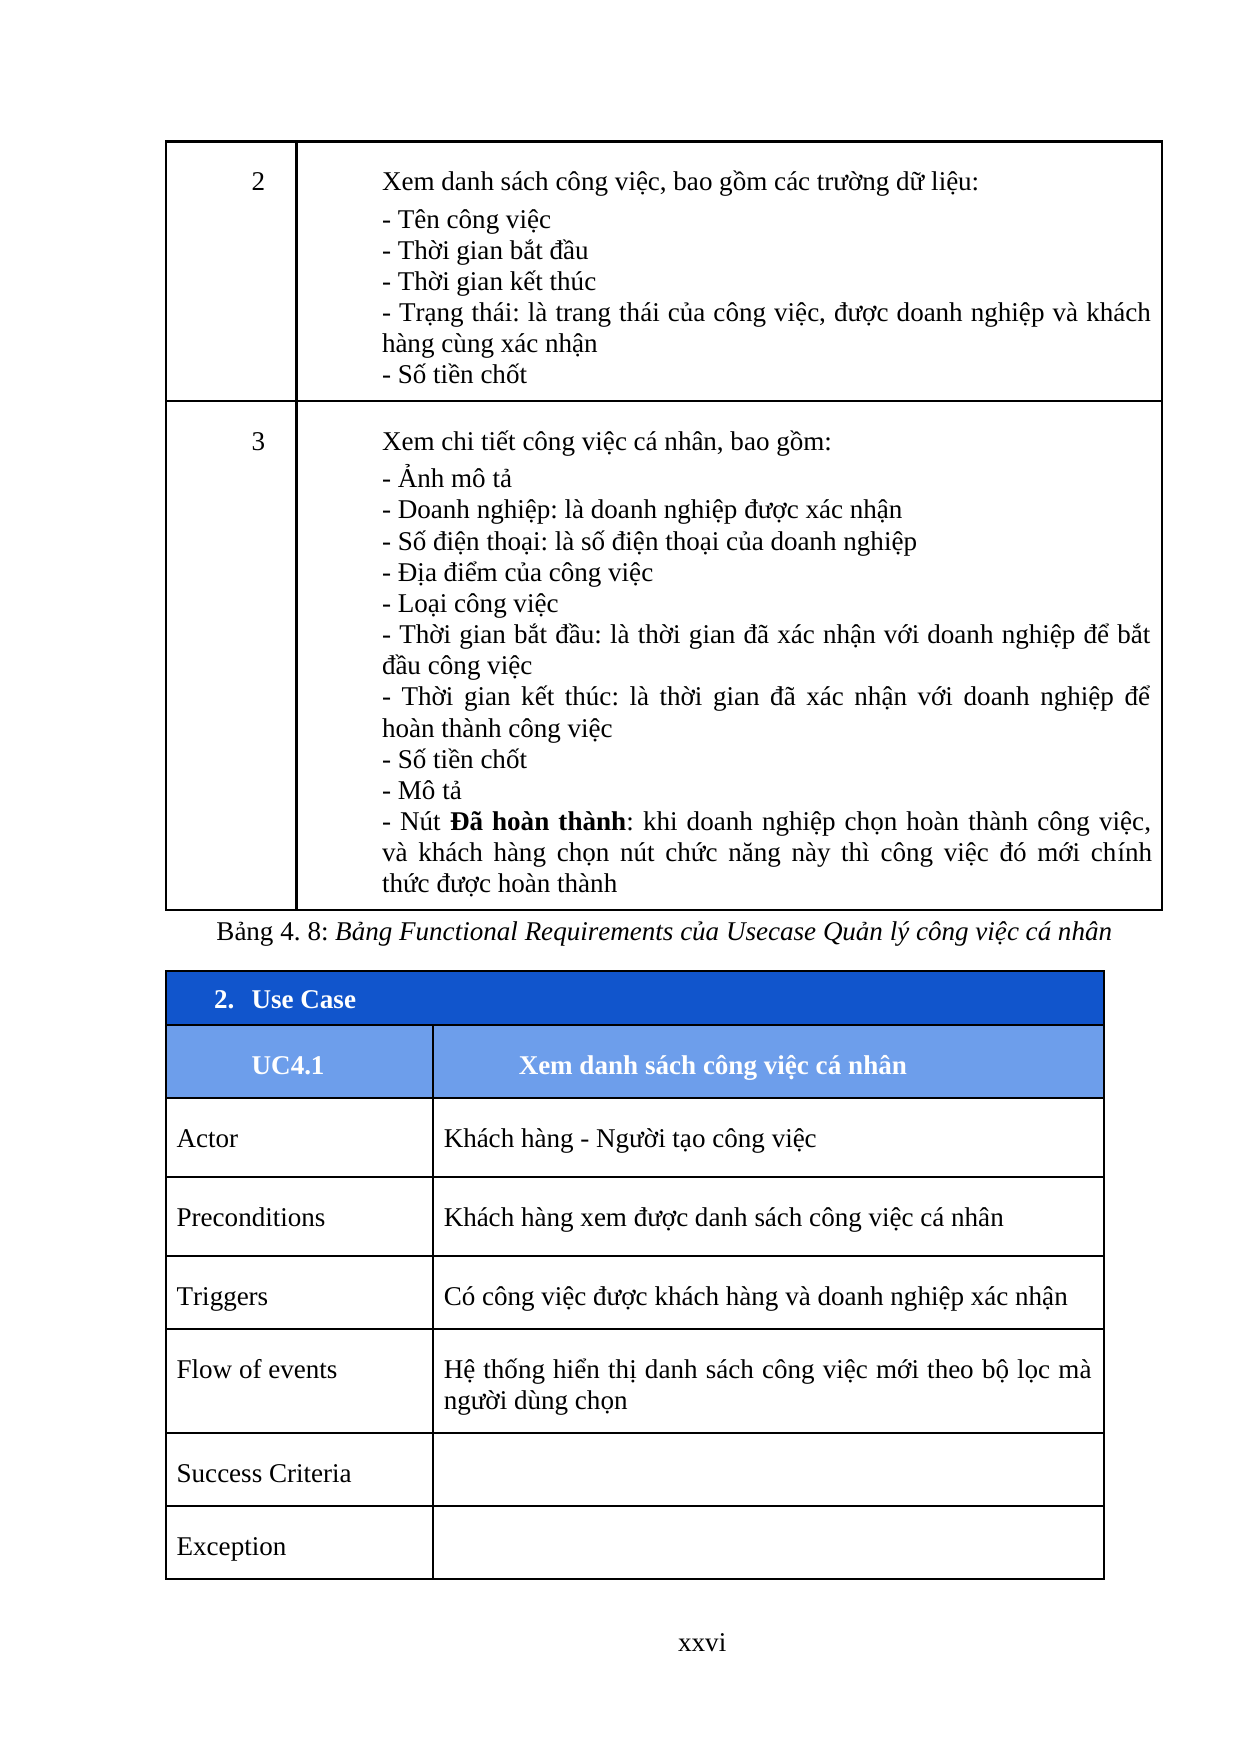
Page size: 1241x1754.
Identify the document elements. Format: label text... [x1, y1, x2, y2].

table_cell [434, 1507, 1103, 1577]
table_cell Triggers [167, 1257, 432, 1328]
table_cell Success Criteria [167, 1434, 432, 1504]
table_cell 2 [167, 143, 295, 400]
table_cell Preconditions [167, 1178, 432, 1255]
table_cell Xem danh sách công việc, bao gồm các trường dữ liệu: - Tên công việc - Thời gian bắt đầu - Thời gian kết thúc - Trạng thái: là trang thái của công việc, được doanh nghiệp và khách hàng cùng xác nhận - Số tiền chốt [298, 143, 1161, 400]
table_cell UC4.1 [167, 1026, 432, 1097]
table_cell Exception [167, 1507, 432, 1577]
table_cell Có công việc được khách hàng và doanh nghiệp xác nhận [434, 1257, 1103, 1328]
table_cell Xem chi tiết công việc cá nhân, bao gồm: - Ảnh mô tả - Doanh nghiệp: là doanh nghiệp được xác nhận - Số điện thoại: là số điện thoại của doanh nghiệp - Địa điểm của công việc - Loại công việc - Thời gian bắt đầu: là thời gian đã xác nhận với doanh nghiệp để bắt đầu công việc - Thời gian kết thúc: là thời gian đã xác nhận với doanh nghiệp để hoàn thành công việc - Số tiền chốt - Mô tả - Nút Đã hoàn thành: khi doanh nghiệp chọn hoàn thành công việc, và khách hàng chọn nút chức năng này thì công việc đó mới chính thức được hoàn thành [298, 402, 1161, 909]
text Bảng 4. 8: Bảng Functional Requirements của Usecase Quản lý công việc cá nhân [177, 915, 1152, 946]
table_cell Hệ thống hiển thị danh sách công việc mới theo bộ lọc mà người dùng chọn [434, 1330, 1103, 1432]
table_cell 3 [167, 402, 295, 909]
table_cell Khách hàng - Người tạo công việc [434, 1099, 1103, 1176]
table_cell Flow of events [167, 1330, 432, 1432]
table_header Use Case [167, 972, 1103, 1024]
table_cell Xem danh sách công việc cá nhân [434, 1026, 1103, 1097]
table_cell [434, 1434, 1103, 1504]
table_cell Actor [167, 1099, 432, 1176]
table_cell Khách hàng xem được danh sách công việc cá nhân [434, 1178, 1103, 1255]
